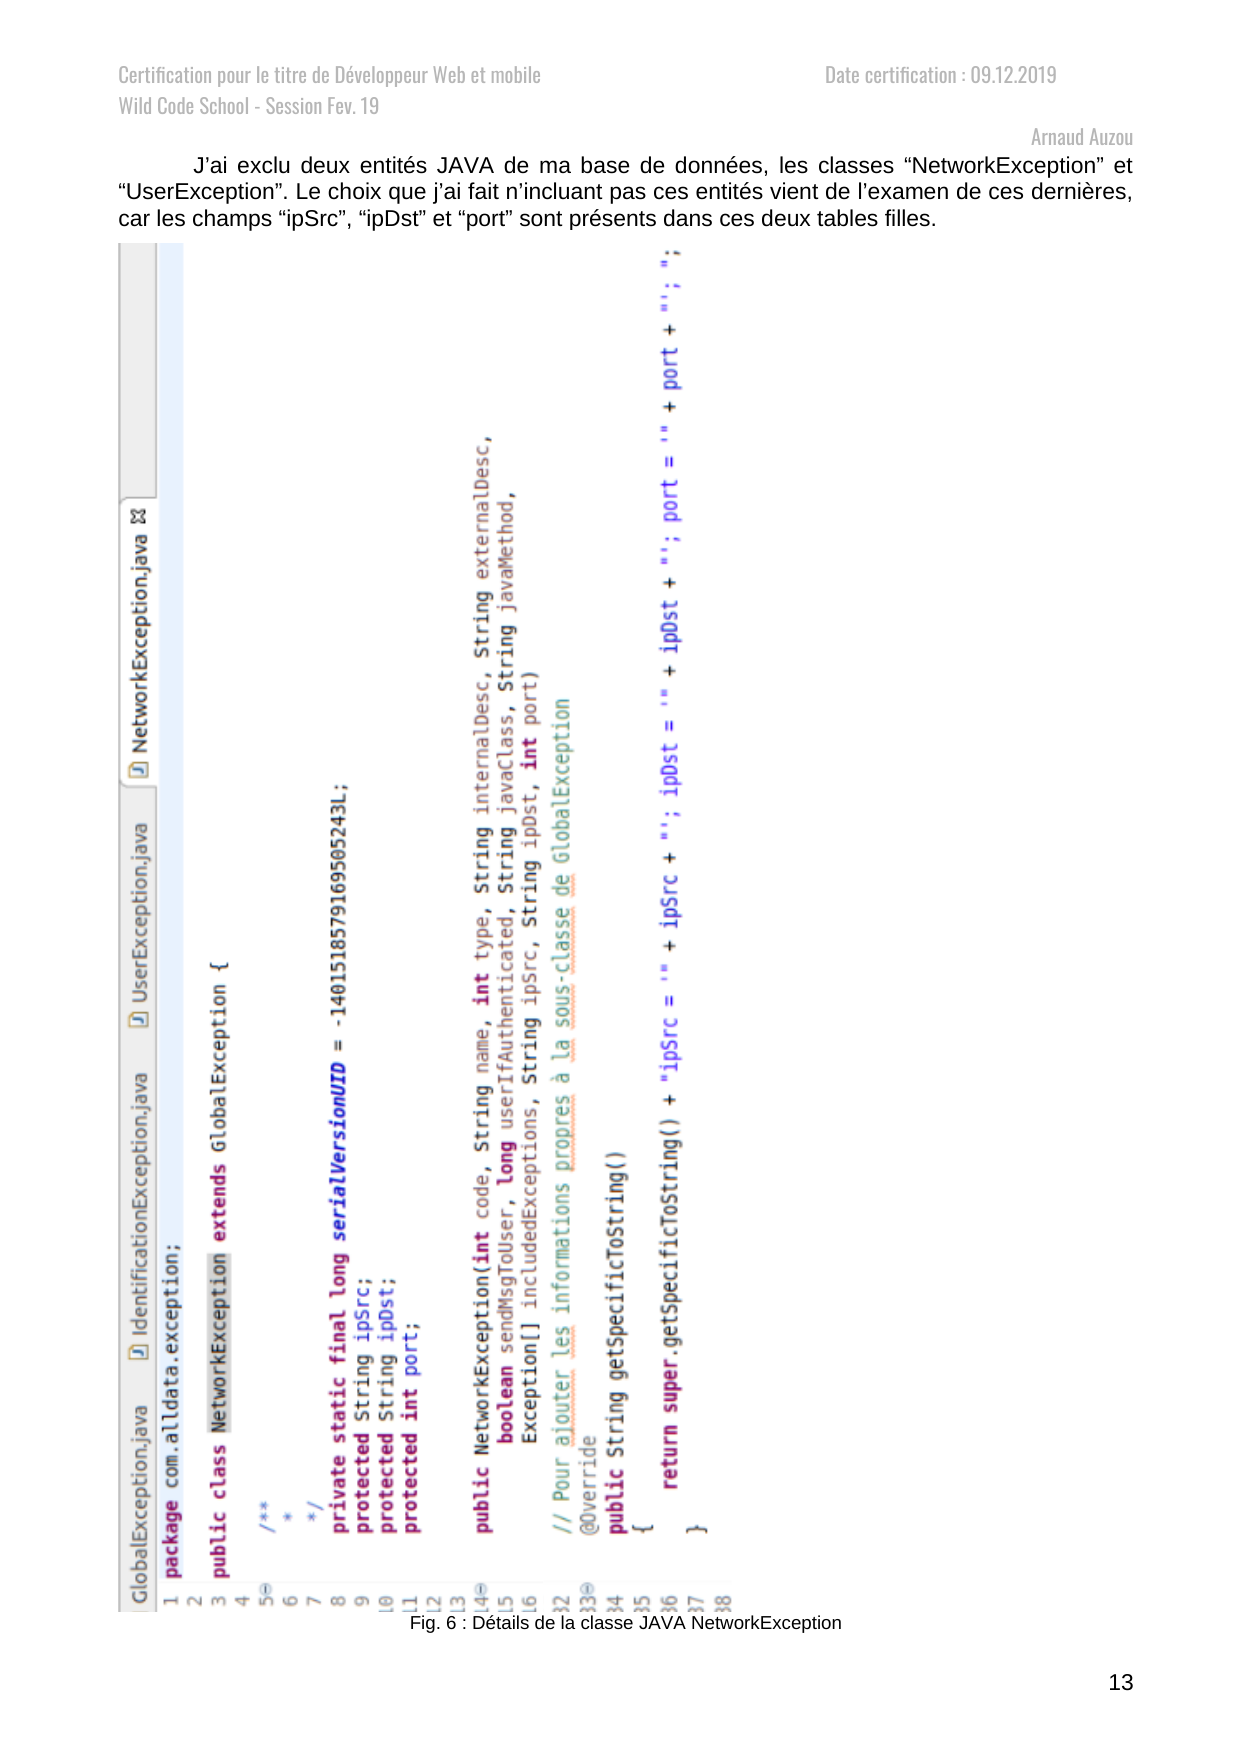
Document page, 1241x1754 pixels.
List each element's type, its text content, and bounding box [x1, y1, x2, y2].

text J’ai exclu deux entités JAVA de ma base de données, les classes “NetworkException” et “UserException”. Le choix que j’ai fait n’incluant pas ces entités vient de l’examen de ces dernières, car les champs “ipSrc”, “ipDst” et “port” sont présents dans ces deux tables filles. [118, 152, 1133, 231]
picture [118, 230, 732, 1612]
text Fig. 6 : Détails de la classe JAVA NetworkException [118, 1612, 1133, 1633]
